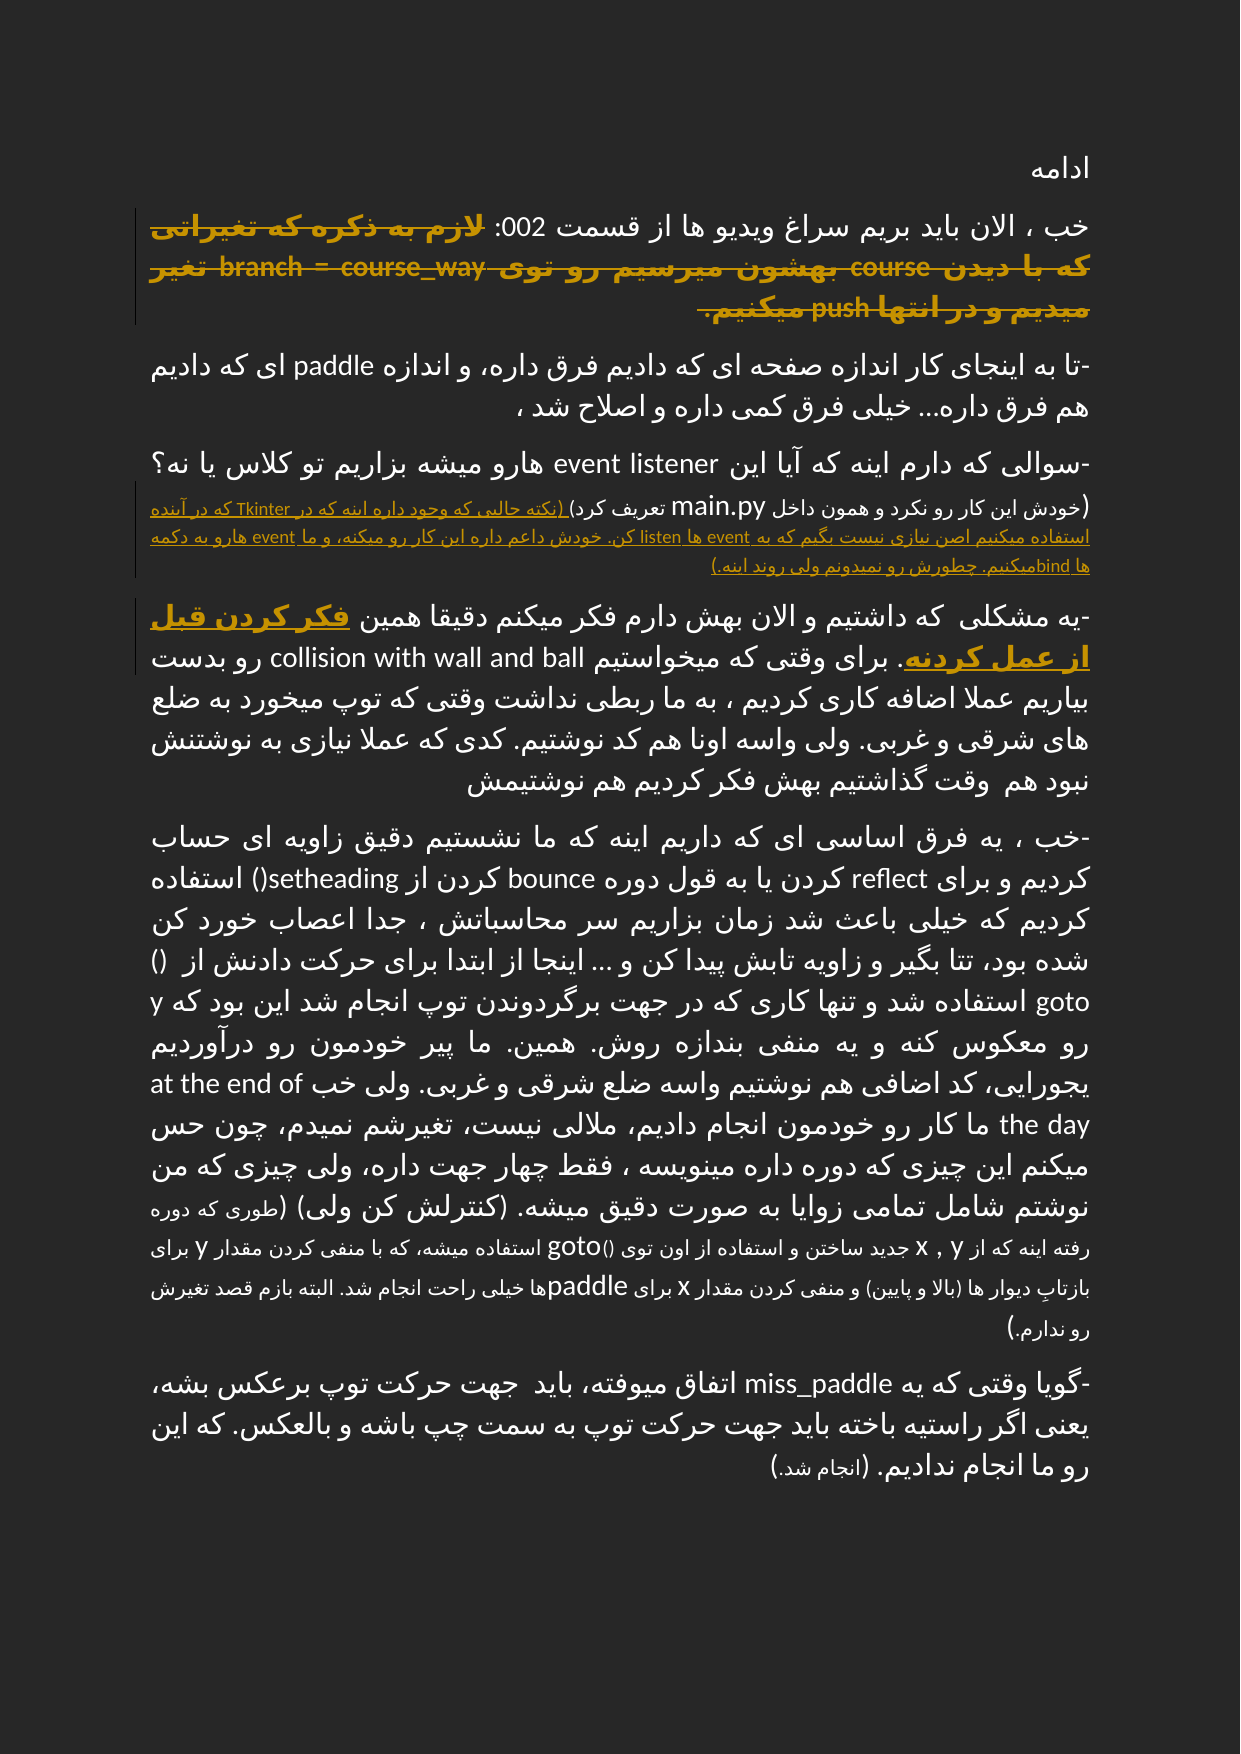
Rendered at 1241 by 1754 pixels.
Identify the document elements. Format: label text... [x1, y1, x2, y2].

text ادامه [150, 150, 1090, 186]
text -خب ، یه فرق اساسی ای که داریم اینه که ما نشستیم دقیق زاویه ای حساب کردیم و برای reflect کردن یا به قول دوره bounce کردن از setheading() استفاده کردیم که خیلی باعث شد زمان بزاریم سر محاسباتش ، جدا اعصاب خورد کن شده بود، تتا بگیر و زاویه تابش پیدا کن و … اینجا از ابتدا برای حرکت دادنش از ()goto استفاده شد و تنها کاری که در جهت برگردوندن توپ انجام شد این بود که y رو معکوس کنه و یه منفی بندازه روش. همین. ما پیر خودمون رو درآوردیم یجورایی، کد اضافی هم نوشتیم واسه ضلع شرقی و غربی. ولی خب at the end of the day ما کار رو خودمون انجام دادیم، ملالی نیست، تغیرشم نمیدم، چون حس میکنم این چیزی که دوره داره مینویسه ، فقط چهار جهت داره، ولی چیزی که من نوشتم شامل تمامی زوایا به صورت دقیق میشه. (کنترلش کن ولی) (طوری که دوره رفته اینه که از x , y جدید ساختن و استفاده از اون توی ()goto استفاده میشه، که با منفی کردن مقدار y برای بازتابِ دیوار ها (بالا و پایین) و منفی کردن مقدار x برای paddleها خیلی راحت انجام شد. البته بازم قصد تغیرش رو ندارم.) [150, 819, 1090, 1343]
text خب ، الان باید بریم سراغ ویدیو ها از قسمت 002: لازم به ذکره که تغیراتی که با دیدن course بهشون میرسیم رو توی branch = course_way تغیر میدیم و در انتها push میکنیم. [150, 208, 1090, 268]
text -یه مشکلی که داشتیم و الان بهش دارم فکر میکنم دقیقا همین فکر کردن قبل از عمل کردنه. برای وقتی که میخواستیم collision with wall and ball رو بدست بیاریم عملا اضافه کاری کردیم ، به ما ربطی نداشت وقتی که توپ میخورد به ضلع های شرقی و غربی. ولی واسه اونا هم کد نوشتیم. کدی که عملا نیازی به نوشتنش نبود هم وقت گذاشتیم بهش فکر کردیم هم نوشتیمش [150, 598, 1090, 797]
text -سوالی که دارم اینه که آیا این event listener هارو میشه بزاریم تو کلاس یا نه؟ (خودش این کار رو نکرد و همون داخل main.py تعریف کرد) [150, 446, 1090, 578]
text -گویا وقتی که یه miss_paddle اتفاق میوفته، باید جهت حرکت توپ برعکس بشه، یعنی اگر راستیه باخته باید جهت حرکت توپ به سمت چپ باشه و بالعکس. که این رو ما انجام ندادیم. (انجام شد.) [150, 1365, 1090, 1483]
text خب ، الان باید بریم سراغ ویدیو ها از قسمت 002: لازم به ذکره که تغیراتی که با دیدن course بهشون میرسیم رو توی branch = course_way تغیر میدیم و در انتها push میکنیم. [150, 269, 1090, 325]
text -تا به اینجای کار اندازه صفحه ای که دادیم فرق داره، و اندازه paddle ای که دادیم هم فرق داره… خیلی فرق کمی داره و اصلاح شد ، [150, 347, 1090, 424]
